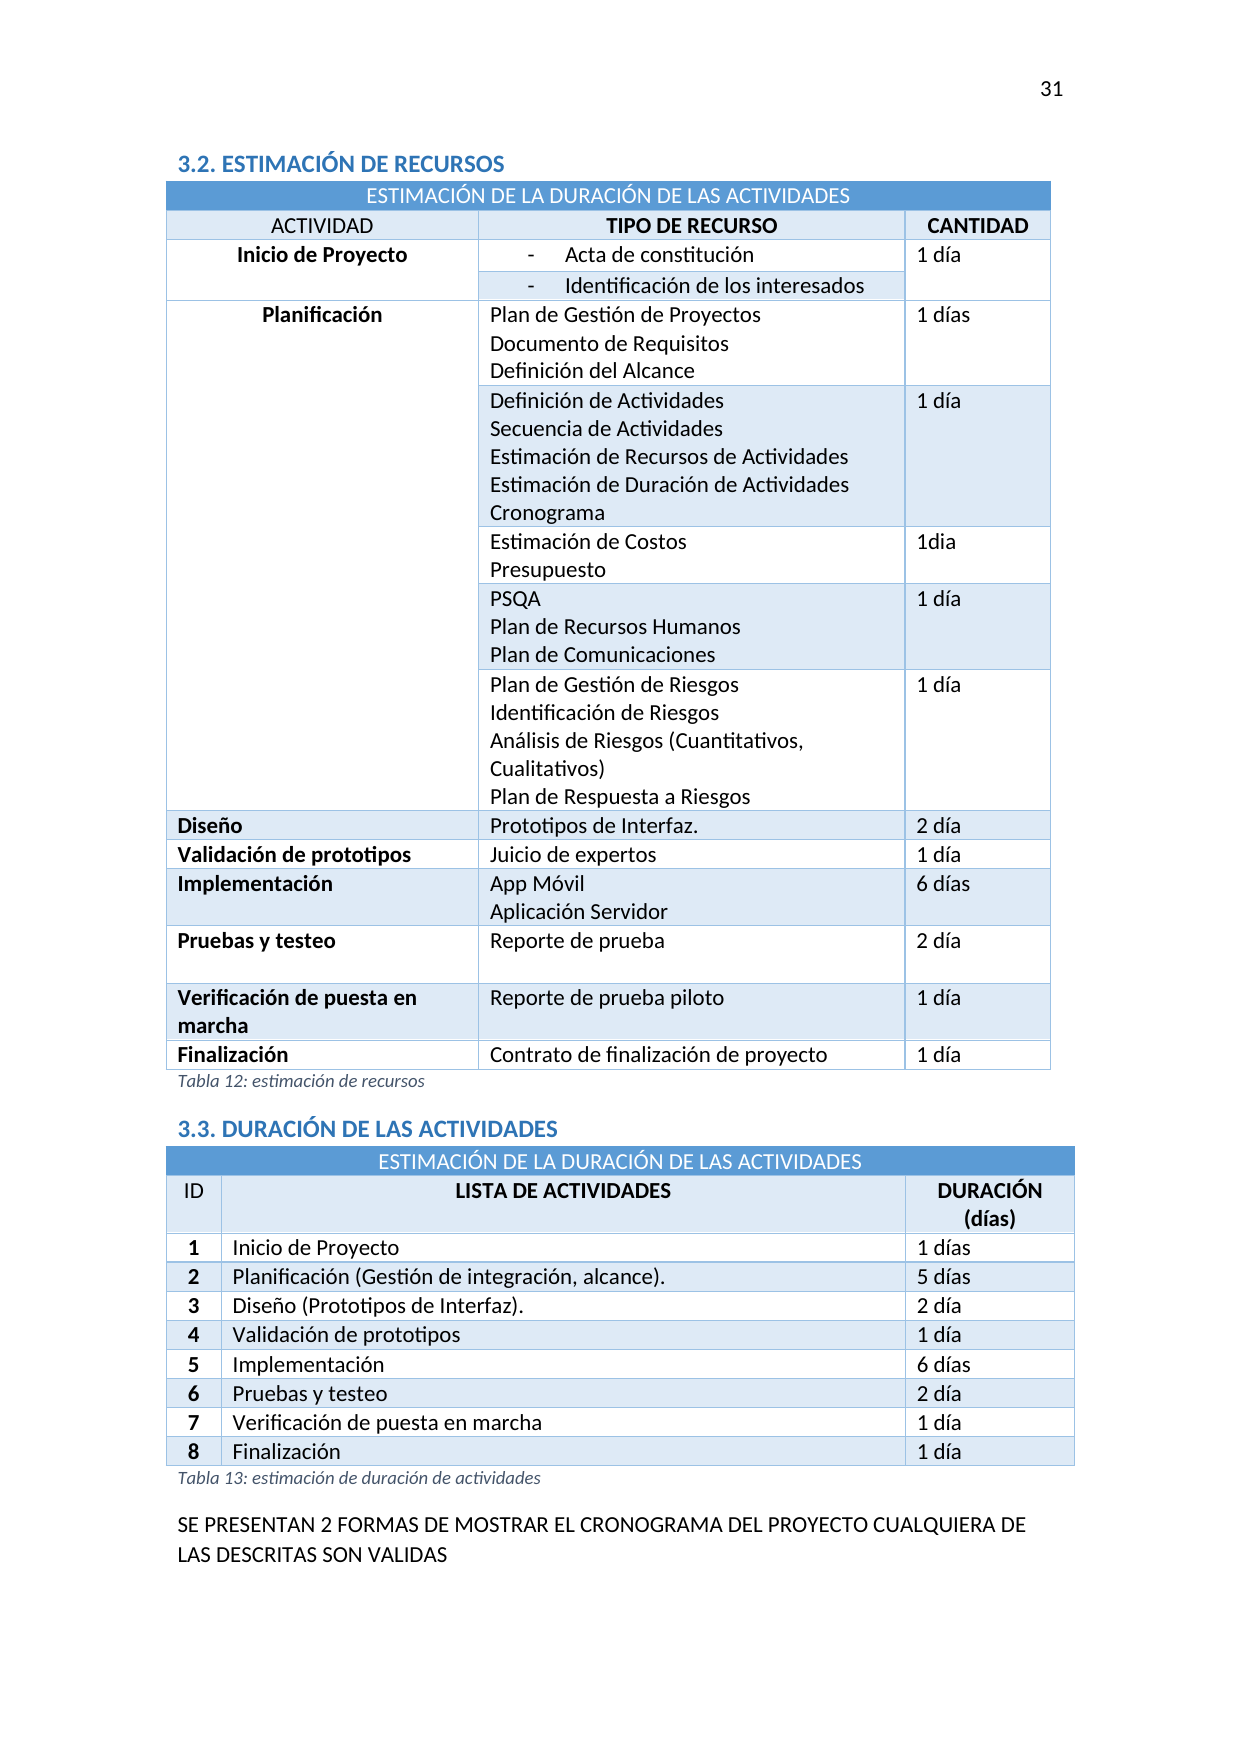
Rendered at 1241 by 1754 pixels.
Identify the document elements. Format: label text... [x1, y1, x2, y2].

table_cell 1 día [906, 1408, 1074, 1436]
table_cell Inicio de Proyecto [167, 240, 478, 299]
table_cell DURACIÓN (días) [906, 1176, 1074, 1232]
table_cell Finalización [222, 1437, 905, 1465]
table_cell 1 día [906, 840, 1050, 868]
table_cell Reporte de prueba [479, 926, 904, 982]
table_cell Acta de constitución [479, 240, 904, 271]
table_cell 6 días [906, 869, 1050, 925]
table_cell 1 día [906, 984, 1050, 1039]
table_cell CANTIDAD [906, 211, 1050, 239]
table_cell 1 [167, 1234, 221, 1261]
table_cell 1 día [906, 240, 1050, 299]
table_cell Implementación [167, 869, 478, 925]
table_cell 7 [167, 1408, 221, 1436]
table_header ESTIMACIÓN DE LA DURACIÓN DE LAS ACTIVIDADES [167, 1147, 1074, 1175]
table_header ESTIMACIÓN DE LA DURACIÓN DE LAS ACTIVIDADES [167, 182, 1050, 210]
table_cell 2 día [906, 811, 1050, 839]
table_cell PSQA Plan de Recursos Humanos Plan de Comunicaciones [479, 584, 904, 669]
table_cell Planificación [167, 301, 478, 810]
table_cell Prototipos de Interfaz. [479, 811, 904, 839]
table_cell Finalización [167, 1041, 478, 1068]
table_cell 2 día [906, 1379, 1074, 1407]
text SE PRESENTAN 2 FORMAS DE MOSTRAR EL CRONOGRAMA DEL PROYECTO CUALQUIERA DE LAS DESCRITAS SON VALIDAS [177, 1510, 1063, 1568]
table_cell 1dia [906, 527, 1050, 583]
table_cell 1 día [906, 386, 1050, 526]
table_cell Validación de prototipos [222, 1321, 905, 1349]
table_cell Reporte de prueba piloto [479, 984, 904, 1039]
subtitle 3.2. ESTIMACIÓN DE RECURSOS [177, 148, 1063, 178]
table_cell 5 días [906, 1263, 1074, 1291]
table_cell 2 día [906, 926, 1050, 982]
table_cell Pruebas y testeo [222, 1379, 905, 1407]
table_cell 3 [167, 1292, 221, 1319]
table_cell 6 [167, 1379, 221, 1407]
table_cell Identificación de los interesados [479, 272, 904, 299]
table_cell Diseño (Prototipos de Interfaz). [222, 1292, 905, 1319]
table_cell ID [167, 1176, 221, 1232]
table_cell Plan de Gestión de Proyectos Documento de Requisitos Definición del Alcance [479, 301, 904, 385]
table_cell Verificación de puesta en marcha [222, 1408, 905, 1436]
table_cell 5 [167, 1350, 221, 1378]
table_cell Contrato de finalización de proyecto [479, 1041, 904, 1068]
table_cell 4 [167, 1321, 221, 1349]
table_cell 2 día [906, 1292, 1074, 1319]
table_cell Inicio de Proyecto [222, 1234, 905, 1261]
table_cell Plan de Gestión de Riesgos Identificación de Riesgos Análisis de Riesgos (Cuantitativos, Cualitativos) Plan de Respuesta a Riesgos [479, 670, 904, 810]
table_cell Implementación [222, 1350, 905, 1378]
table_cell Verificación de puesta en marcha [167, 984, 478, 1039]
table_cell 8 [167, 1437, 221, 1465]
table_cell 1 día [906, 1041, 1050, 1068]
table_cell Estimación de Costos Presupuesto [479, 527, 904, 583]
table_cell 1 día [906, 584, 1050, 669]
table_cell 6 días [906, 1350, 1074, 1378]
table_cell 1 día [906, 670, 1050, 810]
table_cell 1 día [906, 1437, 1074, 1465]
table_cell TIPO DE RECURSO [479, 211, 904, 239]
text Tabla 12: estimación de recursos [177, 1069, 1063, 1092]
table_cell Definición de Actividades Secuencia de Actividades Estimación de Recursos de Actividades Estimación de Duración de Actividades Cronograma [479, 386, 904, 526]
table_cell Juicio de expertos [479, 840, 904, 868]
table_cell 2 [167, 1263, 221, 1291]
table_cell 1 días [906, 301, 1050, 385]
table_cell App Móvil Aplicación Servidor [479, 869, 904, 925]
table_cell LISTA DE ACTIVIDADES [222, 1176, 905, 1232]
table_cell Validación de prototipos [167, 840, 478, 868]
table_cell 1 día [906, 1321, 1074, 1349]
subtitle 3.3. DURACIÓN DE LAS ACTIVIDADES [177, 1113, 1063, 1144]
table_cell Diseño [167, 811, 478, 839]
table_cell Pruebas y testeo [167, 926, 478, 982]
table_cell Planificación (Gestión de integración, alcance). [222, 1263, 905, 1291]
table_cell ACTIVIDAD [167, 211, 478, 239]
text Tabla 13: estimación de duración de actividades [177, 1466, 1063, 1489]
table_cell 1 días [906, 1234, 1074, 1261]
